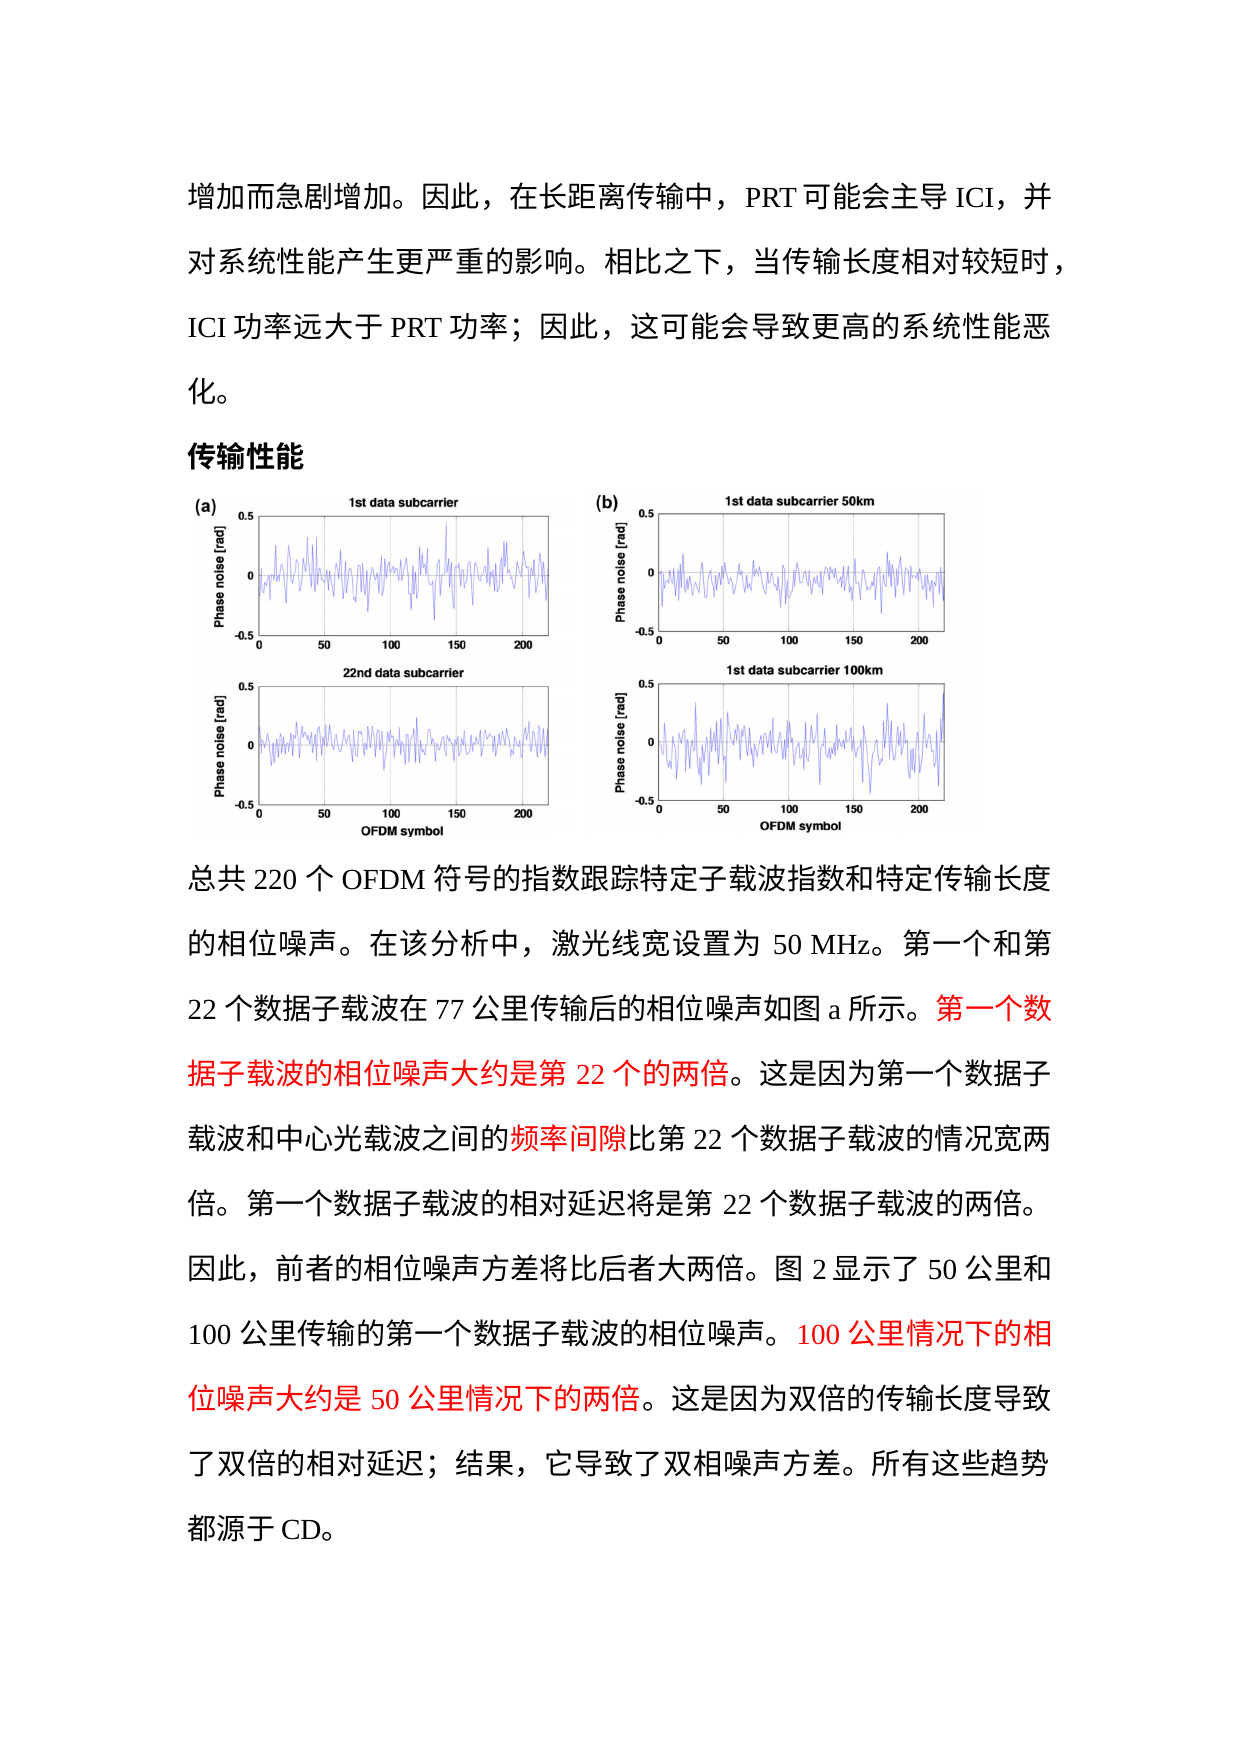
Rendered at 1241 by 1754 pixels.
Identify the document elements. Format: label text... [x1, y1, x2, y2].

text 总共 220 个 OFDM 符号的指数跟踪特定子载波指数和特定传输长度的相位噪声。在该分析中，激光线宽设置为 50 MHz。第一个和第 22 个数据子载波在 77 公里传输后的相位噪声如图a 所示。第一个数据子载波的相位噪声大约是第 22 个的两倍。这是因为第一个数据子载波和中心光载波之间的频率间隙比第 22 个数据子载波的情况宽两倍。第一个数据子载波的相对延迟将是第 22 个数据子载波的两倍。因此，前者的相位噪声方差将比后者大两倍。图 2显示了 50 公里和 100 公里传输的第一个数据子载波的相位噪声。100 公里情况下的相位噪声大约是 50 公里情况下的两倍。这是因为双倍的传输长度导致了双倍的相对延迟；结果，它导致了双相噪声方差。所有这些趋势都源于CD。 [187, 844, 1053, 1559]
picture [187, 487, 984, 837]
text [187, 162, 1053, 422]
text 传输性能 [187, 422, 1053, 487]
